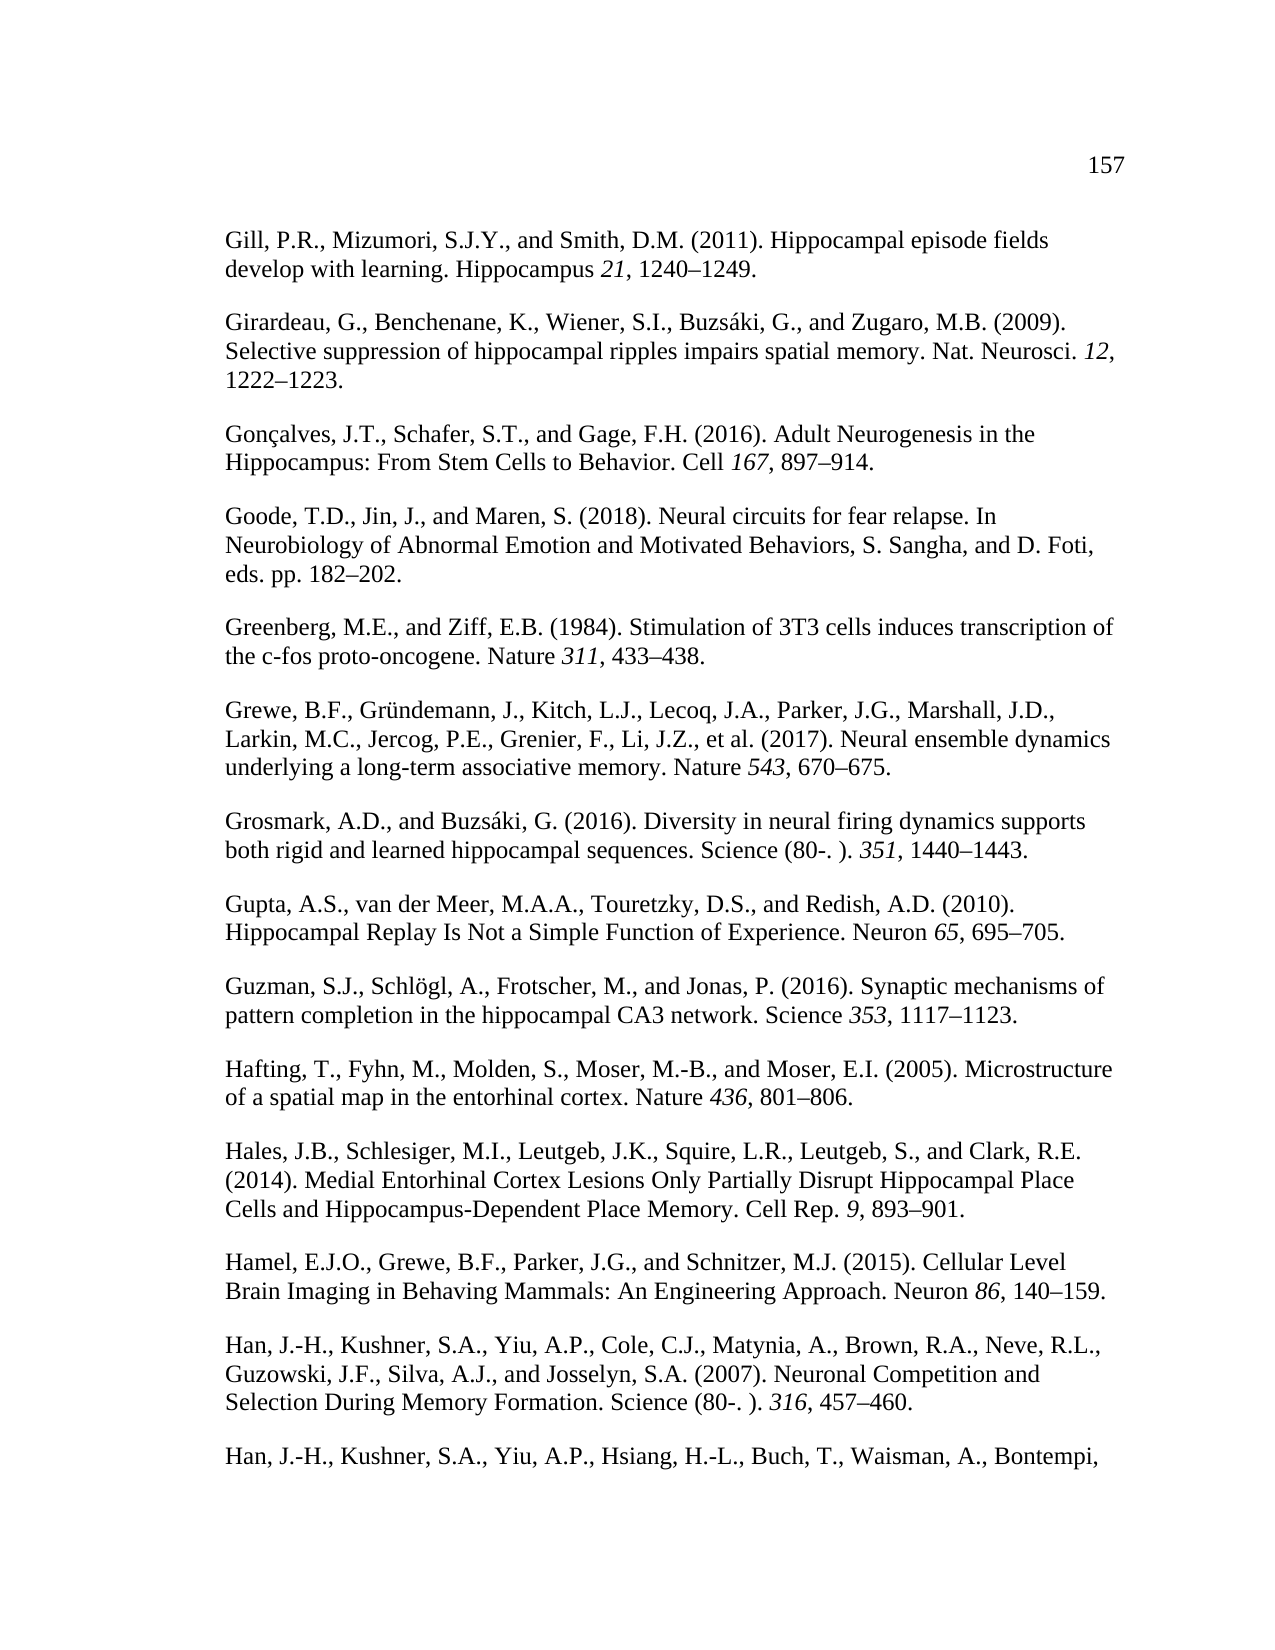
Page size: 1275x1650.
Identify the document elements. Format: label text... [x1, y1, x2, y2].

text Hales, J.B., Schlesiger, M.I., Leutgeb, J.K., Squire, L.R., Leutgeb, S., and Clark, R.E. (2014). Medial Entorhinal Cortex Lesions Only Partially Disrupt Hippocampal Place Cells and Hippocampus-Dependent Place Memory. Cell Rep. 9, 893–901. [225, 1136, 1125, 1222]
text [225, 1441, 1125, 1470]
text Girardeau, G., Benchenane, K., Wiener, S.I., Buzsáki, G., and Zugaro, M.B. (2009). Selective suppression of hippocampal ripples impairs spatial memory. Nat. Neurosci. 12, 1222–1223. [225, 307, 1125, 394]
text Greenberg, M.E., and Ziff, E.B. (1984). Stimulation of 3T3 cells induces transcription of the c-fos proto-oncogene. Nature 311, 433–438. [225, 612, 1125, 670]
text Goode, T.D., Jin, J., and Maren, S. (2018). Neural circuits for fear relapse. In Neurobiology of Abnormal Emotion and Motivated Behaviors, S. Sangha, and D. Foti, eds. pp. 182–202. [225, 501, 1125, 587]
text Guzman, S.J., Schlögl, A., Frotscher, M., and Jonas, P. (2016). Synaptic mechanisms of pattern completion in the hippocampal CA3 network. Science 353, 1117–1123. [225, 971, 1125, 1029]
text Grosmark, A.D., and Buzsáki, G. (2016). Diversity in neural firing dynamics supports both rigid and learned hippocampal sequences. Science (80-. ). 351, 1440–1443. [225, 806, 1125, 864]
text Han, J.-H., Kushner, S.A., Yiu, A.P., Cole, C.J., Matynia, A., Brown, R.A., Neve, R.L., Guzowski, J.F., Silva, A.J., and Josselyn, S.A. (2007). Neuronal Competition and Selection During Memory Formation. Science (80-. ). 316, 457–460. [225, 1330, 1125, 1416]
text Grewe, B.F., Gründemann, J., Kitch, L.J., Lecoq, J.A., Parker, J.G., Marshall, J.D., Larkin, M.C., Jercog, P.E., Grenier, F., Li, J.Z., et al. (2017). Neural ensemble dynamics underlying a long-term associative memory. Nature 543, 670–675. [225, 695, 1125, 781]
text Hafting, T., Fyhn, M., Molden, S., Moser, M.-B., and Moser, E.I. (2005). Microstructure of a spatial map in the entorhinal cortex. Nature 436, 801–806. [225, 1054, 1125, 1111]
text Gonçalves, J.T., Schafer, S.T., and Gage, F.H. (2016). Adult Neurogenesis in the Hippocampus: From Stem Cells to Behavior. Cell 167, 897–914. [225, 419, 1125, 476]
text Gill, P.R., Mizumori, S.J.Y., and Smith, D.M. (2011). Hippocampal episode fields develop with learning. Hippocampus 21, 1240–1249. [225, 225, 1125, 282]
text Gupta, A.S., van der Meer, M.A.A., Touretzky, D.S., and Redish, A.D. (2010). Hippocampal Replay Is Not a Simple Function of Experience. Neuron 65, 695–705. [225, 889, 1125, 946]
text Hamel, E.J.O., Grewe, B.F., Parker, J.G., and Schnitzer, M.J. (2015). Cellular Level Brain Imaging in Behaving Mammals: An Engineering Approach. Neuron 86, 140–159. [225, 1247, 1125, 1305]
